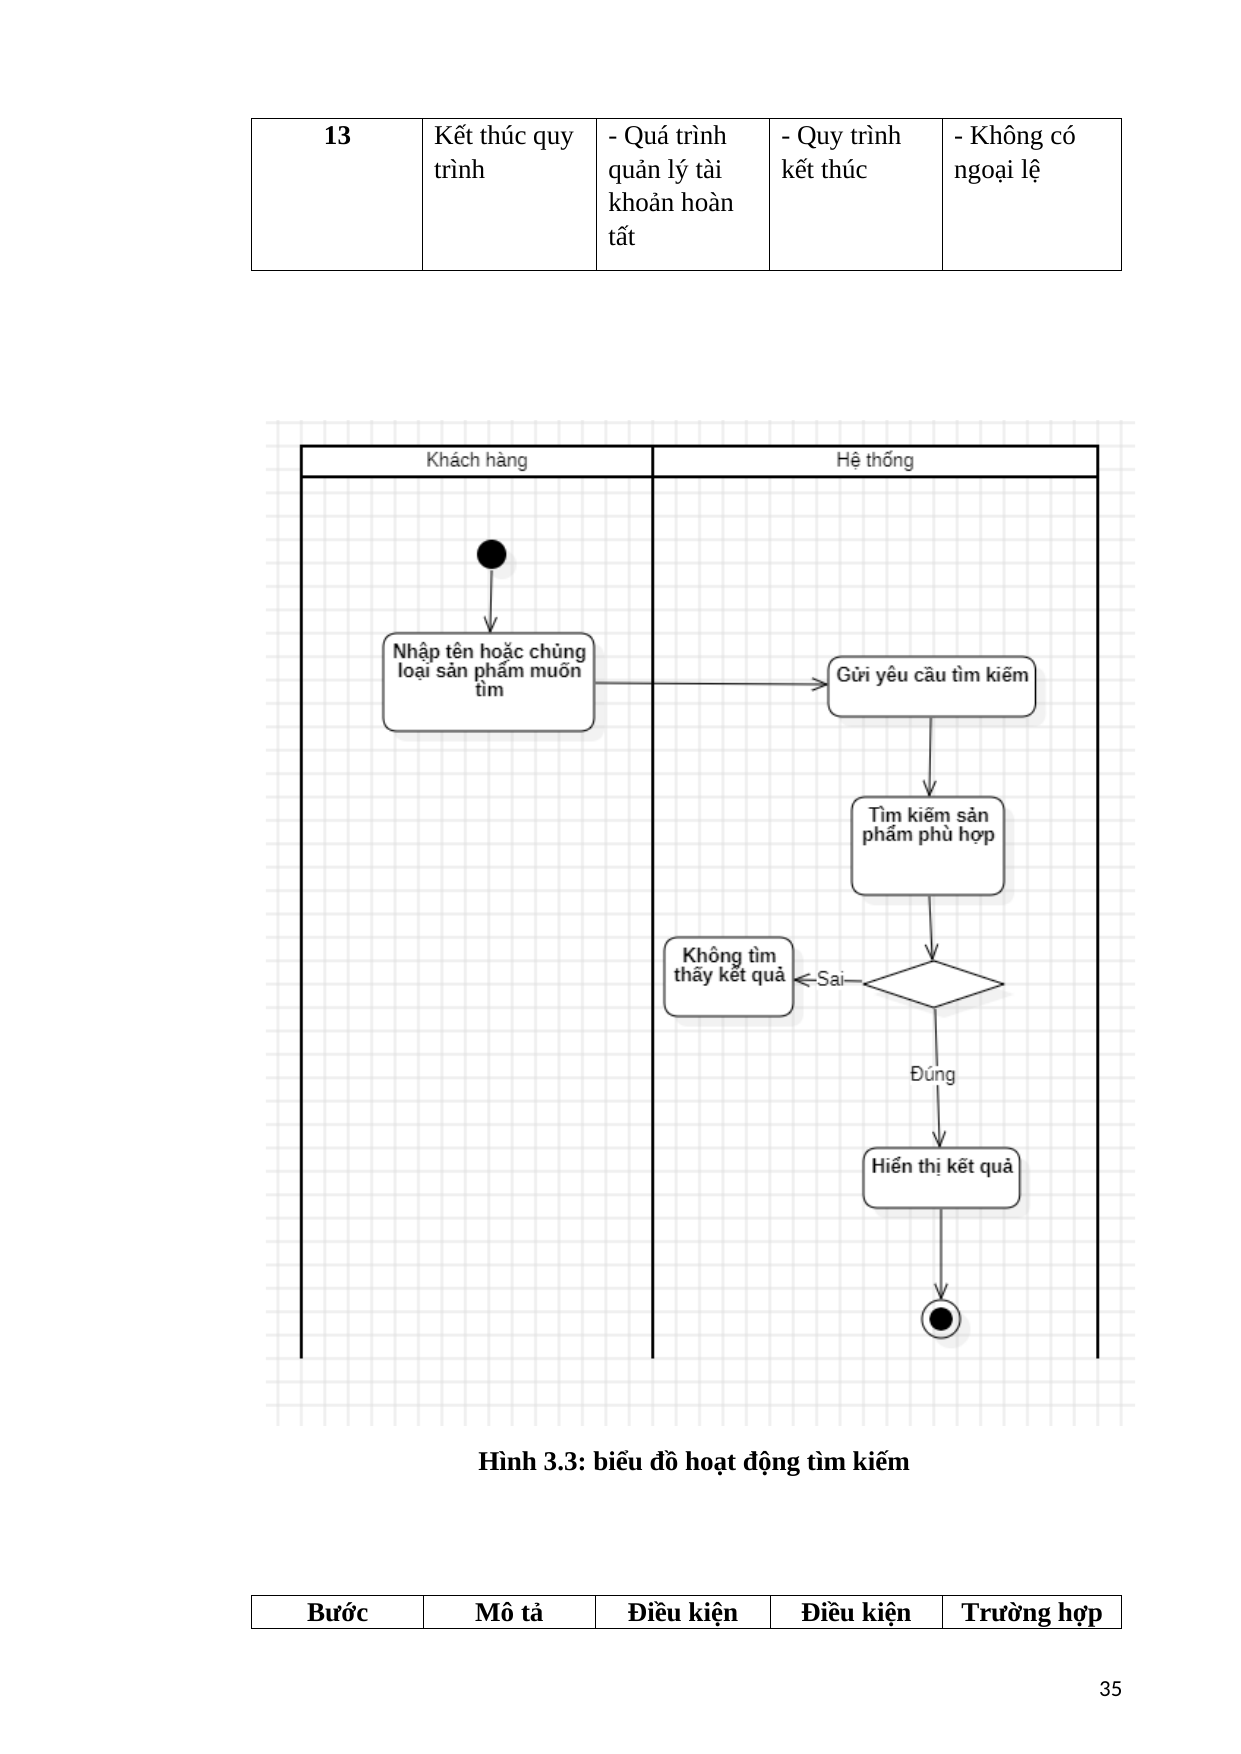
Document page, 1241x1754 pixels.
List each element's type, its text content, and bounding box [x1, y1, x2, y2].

text Hình 3.3: biểu đồ hoạt động tìm kiếm [251, 1445, 1122, 1476]
table_cell - Không có ngoại lệ [943, 119, 1121, 270]
table_cell - Quá trình quản lý tài khoản hoàn tất [597, 119, 769, 270]
table_header Bước [252, 1596, 423, 1627]
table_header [596, 1596, 770, 1627]
table_header Mô tả [424, 1596, 595, 1627]
table_header Điều kiện kết thúc [771, 1596, 942, 1627]
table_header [943, 1596, 1121, 1627]
table_cell 13 [252, 119, 422, 270]
picture [265, 420, 1136, 1426]
table_cell Kết thúc quy trình [423, 119, 596, 270]
table_cell - Quy trình kết thúc [770, 119, 942, 270]
